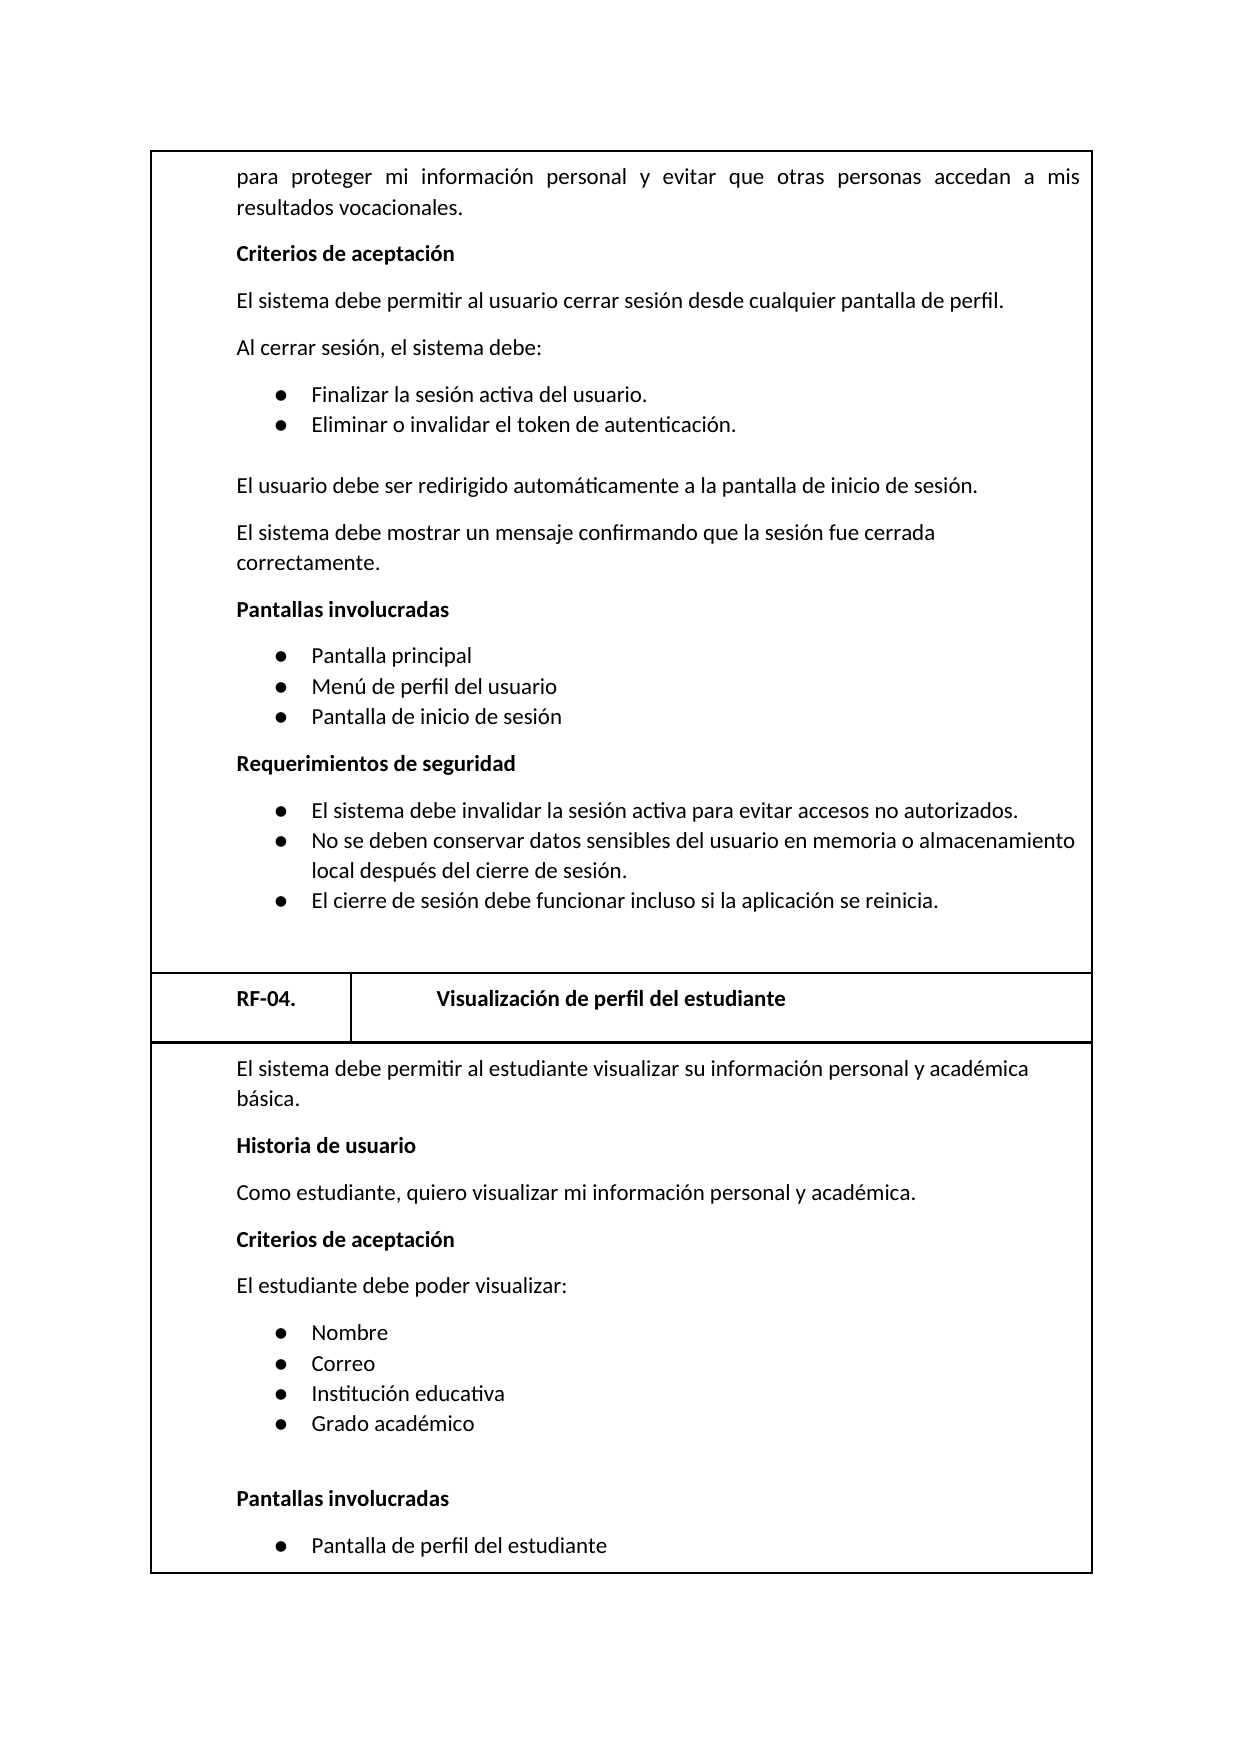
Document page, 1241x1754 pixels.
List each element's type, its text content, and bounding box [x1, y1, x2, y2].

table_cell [152, 152, 1091, 972]
table_cell RF-04. [152, 974, 350, 1041]
table_cell El sistema debe permitir al estudiante visualizar su información personal y académica básica. Historia de usuario Como estudiante, quiero visualizar mi información personal y académica. Criterios de aceptación El estudiante debe poder visualizar: Nombre Correo Institución educativa Grado académico Pantallas involucradas Pantalla de perfil del estudiante [152, 1044, 1091, 1572]
table_cell Visualización de perfil del estudiante [352, 974, 1091, 1041]
